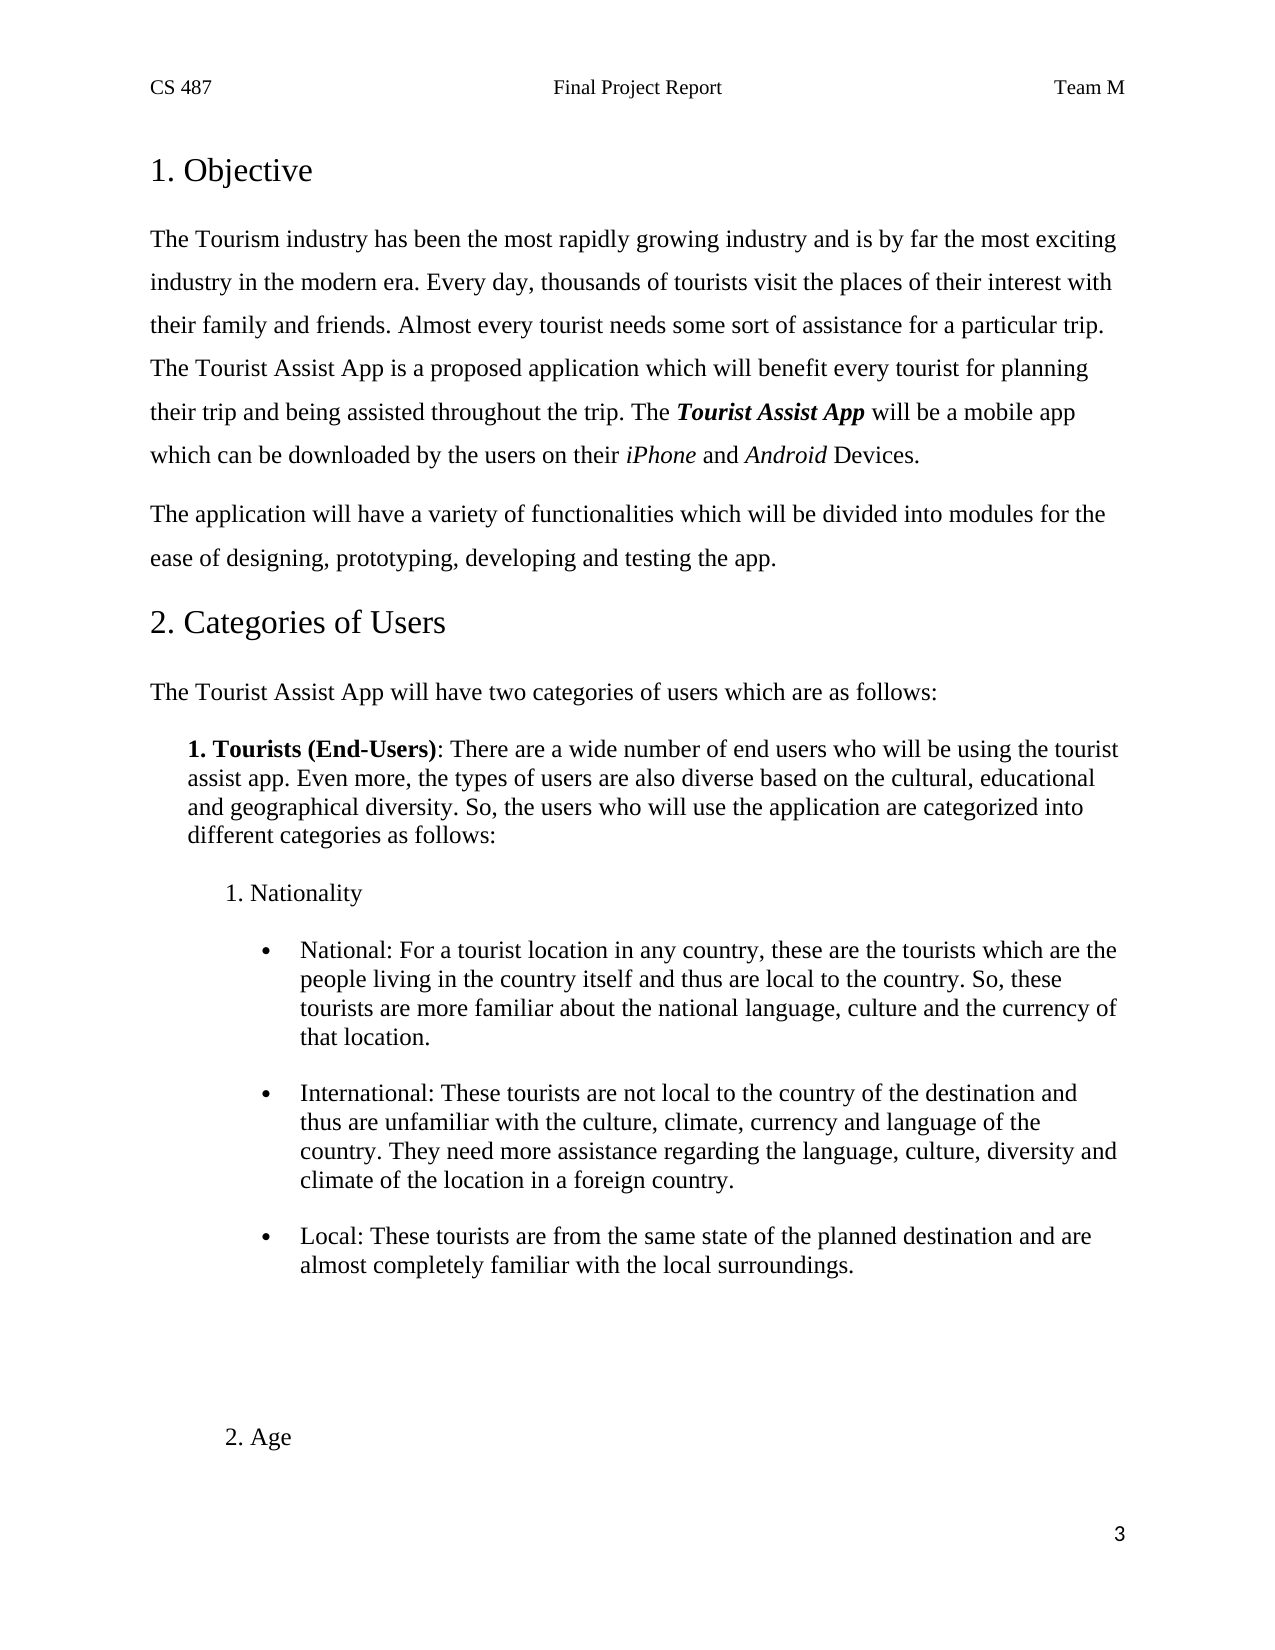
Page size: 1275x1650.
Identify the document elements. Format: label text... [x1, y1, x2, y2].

text The Tourist Assist App will have two categories of users which are as follows: [150, 677, 1125, 705]
list International: These tourists are not local to the country of the destination and thus are unfamiliar with the culture, climate, currency and language of the country. They need more assistance regarding the language, culture, diversity and climate of the location in a foreign country. [262, 1078, 1125, 1221]
text The application will have a variety of functionalities which will be divided into modules for the ease of designing, prototyping, developing and testing the app. [150, 499, 1125, 571]
list Local: These tourists are from the same state of the planned destination and are almost completely familiar with the local surroundings. [262, 1221, 1125, 1336]
text The Tourism industry has been the most rapidly growing industry and is by far the most exciting industry in the modern era. Every day, thousands of tourists visit the places of their interest with their family and friends. Almost every tourist needs some sort of assistance for a particular trip. The Tourist Assist App is a proposed application which will benefit every tourist for planning their trip and being assisted throughout the trip. The Tourist Assist App will be a mobile app which can be downloaded by the users on their iPhone and Android Devices. [150, 224, 1125, 468]
list National: For a tourist location in any country, these are the tourists which are the people living in the country itself and thus are local to the country. So, these tourists are more familiar about the national language, culture and the currency of that location. [262, 935, 1125, 1078]
text 1. Objective [150, 150, 1125, 188]
text 1. Tourists (End-Users): There are a wide number of end users who will be using the tourist assist app. Even more, the types of users are also diverse based on the cultural, educational and geographical diversity. So, the users who will use the application are categorized into different categories as follows: [187, 734, 1125, 849]
text 2. Categories of Users [150, 602, 1125, 641]
text 1. Nationality [150, 878, 1125, 907]
text 2. Age [150, 1422, 1125, 1451]
